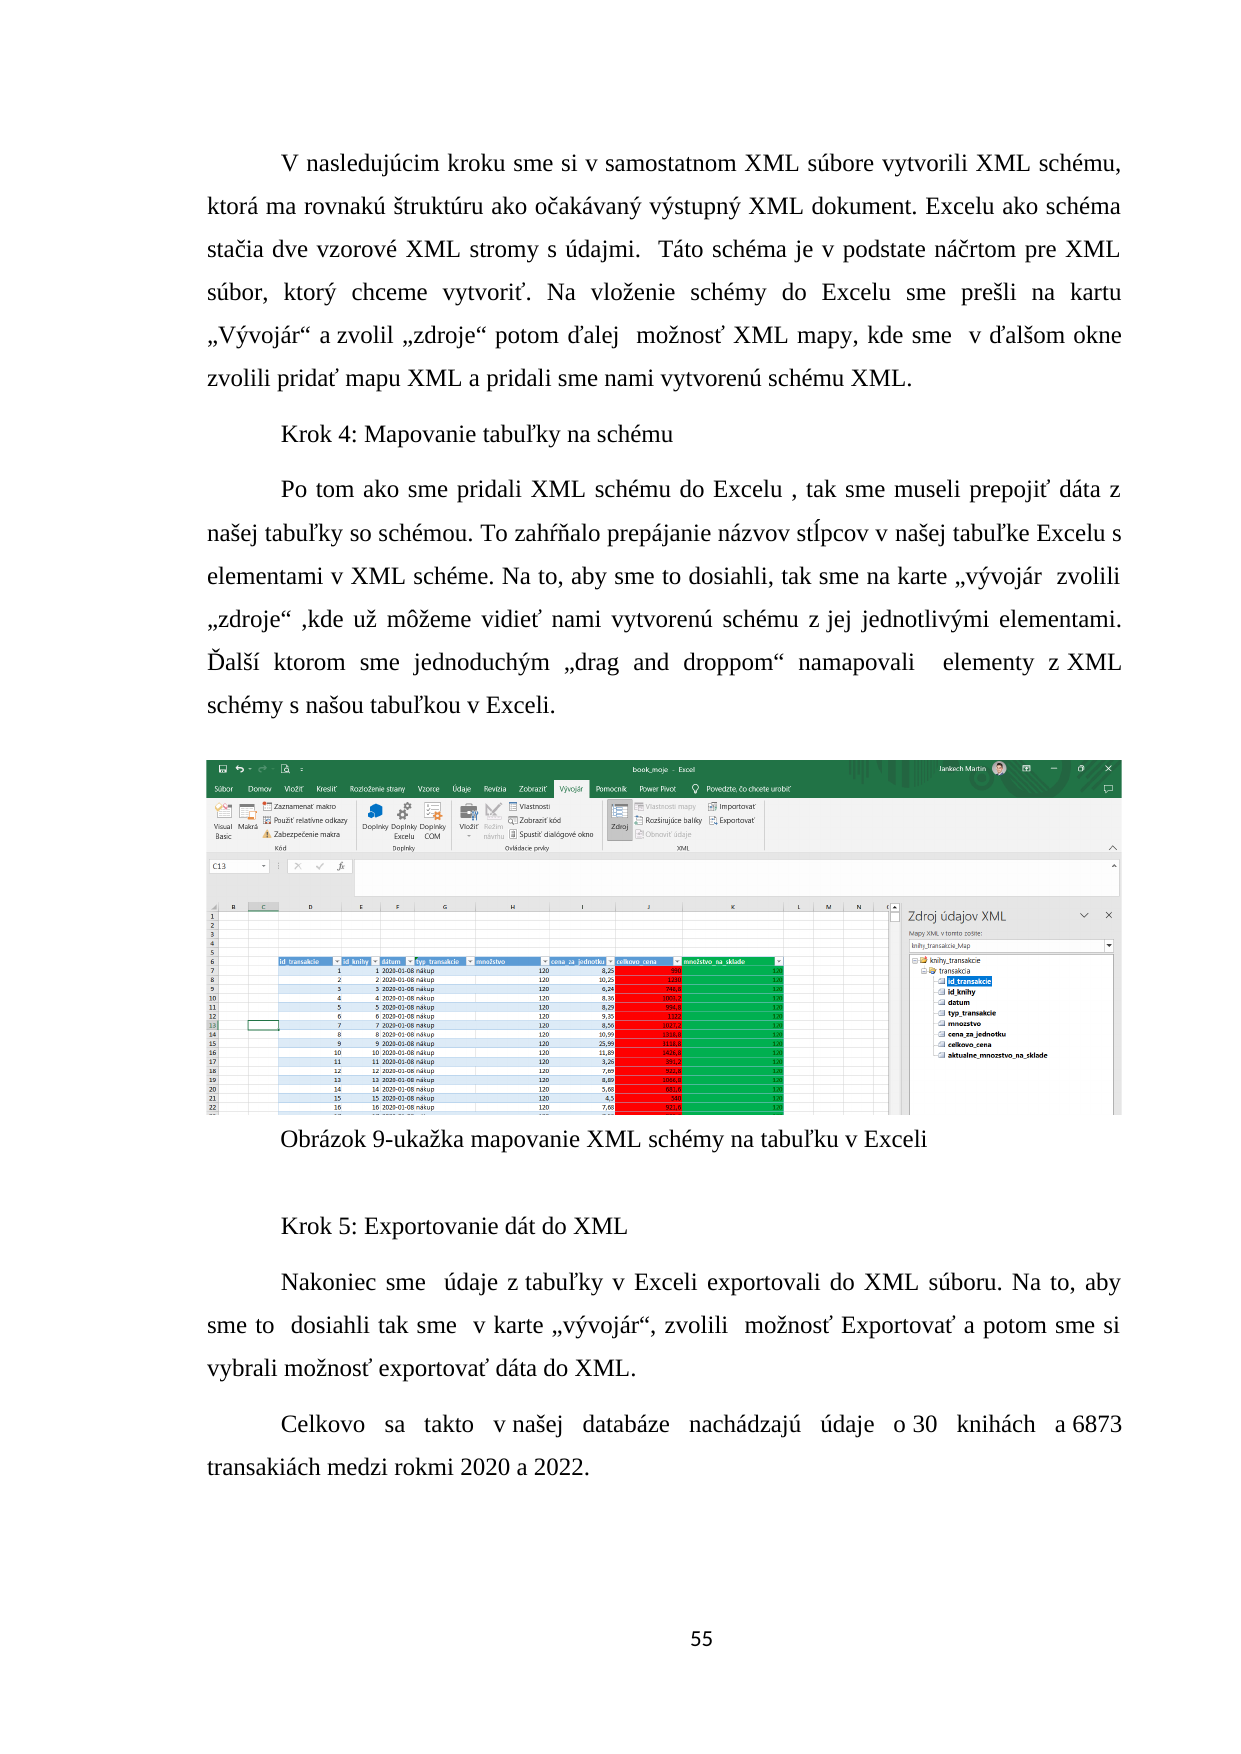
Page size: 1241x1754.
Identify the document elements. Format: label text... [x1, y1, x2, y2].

picture [206, 760, 1122, 1115]
text Nakoniec sme údaje z tabuľky v Exceli exportovali do XML súboru. Na to, aby sme to dosiahli tak sme v karte „vývojár“, zvolili možnosť Exportovať a potom sme si vybrali možnosť exportovať dáta do XML. [207, 1267, 1122, 1382]
text Krok 5: Exportovanie dát do XML [207, 1211, 1122, 1240]
text V nasledujúcim kroku sme si v samostatnom XML súbore vytvorili XML schému, ktorá ma rovnakú štruktúru ako očakávaný výstupný XML dokument. Excelu ako schéma stačia dve vzorové XML stromy s údajmi. Táto schéma je v podstate náčrtom pre XML súbor, ktorý chceme vytvoriť. Na vloženie schémy do Excelu sme prešli na kartu „Vývojár“ a zvolil „zdroje“ potom ďalej možnosť XML mapy, kde sme v ďalšom okne zvolili pridať mapu XML a pridali sme nami vytvorenú schému XML. [207, 148, 1122, 392]
text Krok 4: Mapovanie tabuľky na schému [207, 419, 1122, 448]
text Celkovo sa takto v našej databáze nachádzajú údaje o 30 knihách a 6873 transakiách medzi rokmi 2020 a 2022. [207, 1409, 1122, 1481]
text Po tom ako sme pridali XML schému do Excelu , tak sme museli prepojiť dáta z našej tabuľky so schémou. To zahŕňalo prepájanie názvov stĺpcov v našej tabuľke Excelu s elementami v XML schéme. Na to, aby sme to dosiahli, tak sme na karte „vývojár zvolili „zdroje“ ,kde už môžeme vidieť nami vytvorenú schému z jej jednotlivými elementami. Ďalší ktorom sme jednoduchým „drag and droppom“ namapovali elementy z XML schémy s našou tabuľkou v Exceli. [207, 474, 1122, 719]
